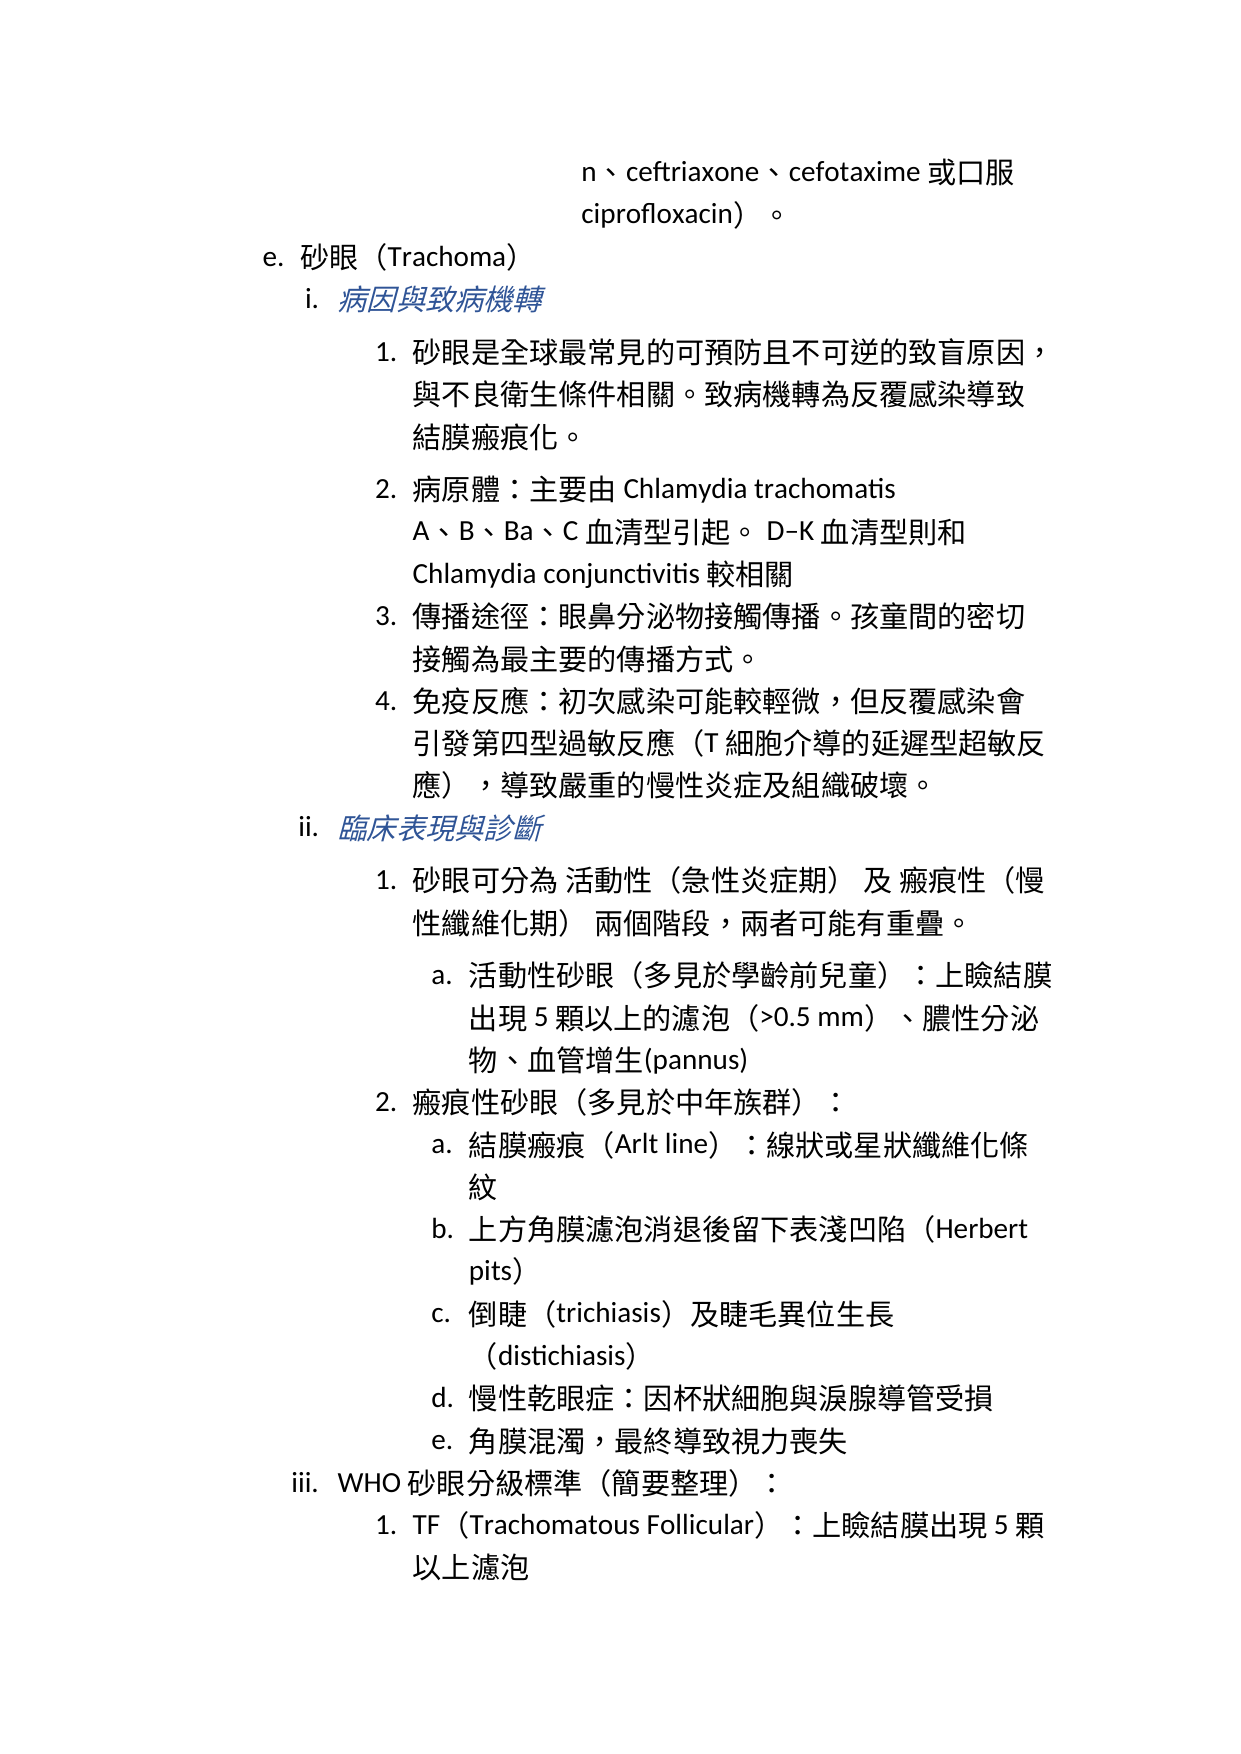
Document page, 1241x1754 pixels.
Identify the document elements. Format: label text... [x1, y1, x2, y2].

list 傳播途徑：眼鼻分泌物接觸傳播。孩童間的密切接觸為最主要的傳播方式。 [375, 594, 1053, 678]
list 病原體：主要由 Chlamydia trachomatis A、B、Ba、C 血清型引起。 D–K 血清型則和Chlamydia conjunctivitis較相關 [375, 467, 1053, 594]
list 瘢痕性砂眼（多見於中年族群）： [375, 1080, 1053, 1122]
list 結膜瘢痕（Arlt line）：線狀或星狀纖維化條紋 [431, 1122, 1053, 1207]
list TF（Trachomatous Follicular）：上瞼結膜出現 5 顆以上濾泡 [375, 1503, 1053, 1587]
list 砂眼是全球最常見的可預防且不可逆的致盲原因，與不良衛生條件相關。致病機轉為反覆感染導致結膜瘢痕化。 [375, 329, 1053, 456]
list 臨床表現與診斷 [319, 805, 1053, 847]
list 活動性砂眼（多見於學齡前兒童）：上瞼結膜出現 5 顆以上的濾泡（>0.5 mm）、膿性分泌物、血管增生(pannus) [431, 953, 1053, 1080]
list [544, 150, 1053, 234]
list 角膜混濁，最終導致視力喪失 [431, 1418, 1053, 1460]
list WHO 砂眼分級標準（簡要整理）： [319, 1460, 1053, 1503]
list 砂眼可分為 活動性（急性炎症期） 及 瘢痕性（慢性纖維化期） 兩個階段，兩者可能有重疊。 [375, 858, 1053, 942]
list 慢性乾眼症：因杯狀細胞與淚腺導管受損 [431, 1376, 1053, 1418]
list 上方角膜濾泡消退後留下表淺凹陷（Herbert pits） [431, 1207, 1053, 1291]
list 免疫反應：初次感染可能較輕微，但反覆感染會引發第四型過敏反應（T 細胞介導的延遲型超敏反應），導致嚴重的慢性炎症及組織破壞。 [375, 678, 1053, 805]
list 倒睫（trichiasis）及睫毛異位生長（distichiasis） [431, 1291, 1053, 1376]
list 砂眼（Trachoma） [262, 234, 1053, 277]
list 病因與致病機轉 [319, 277, 1053, 319]
